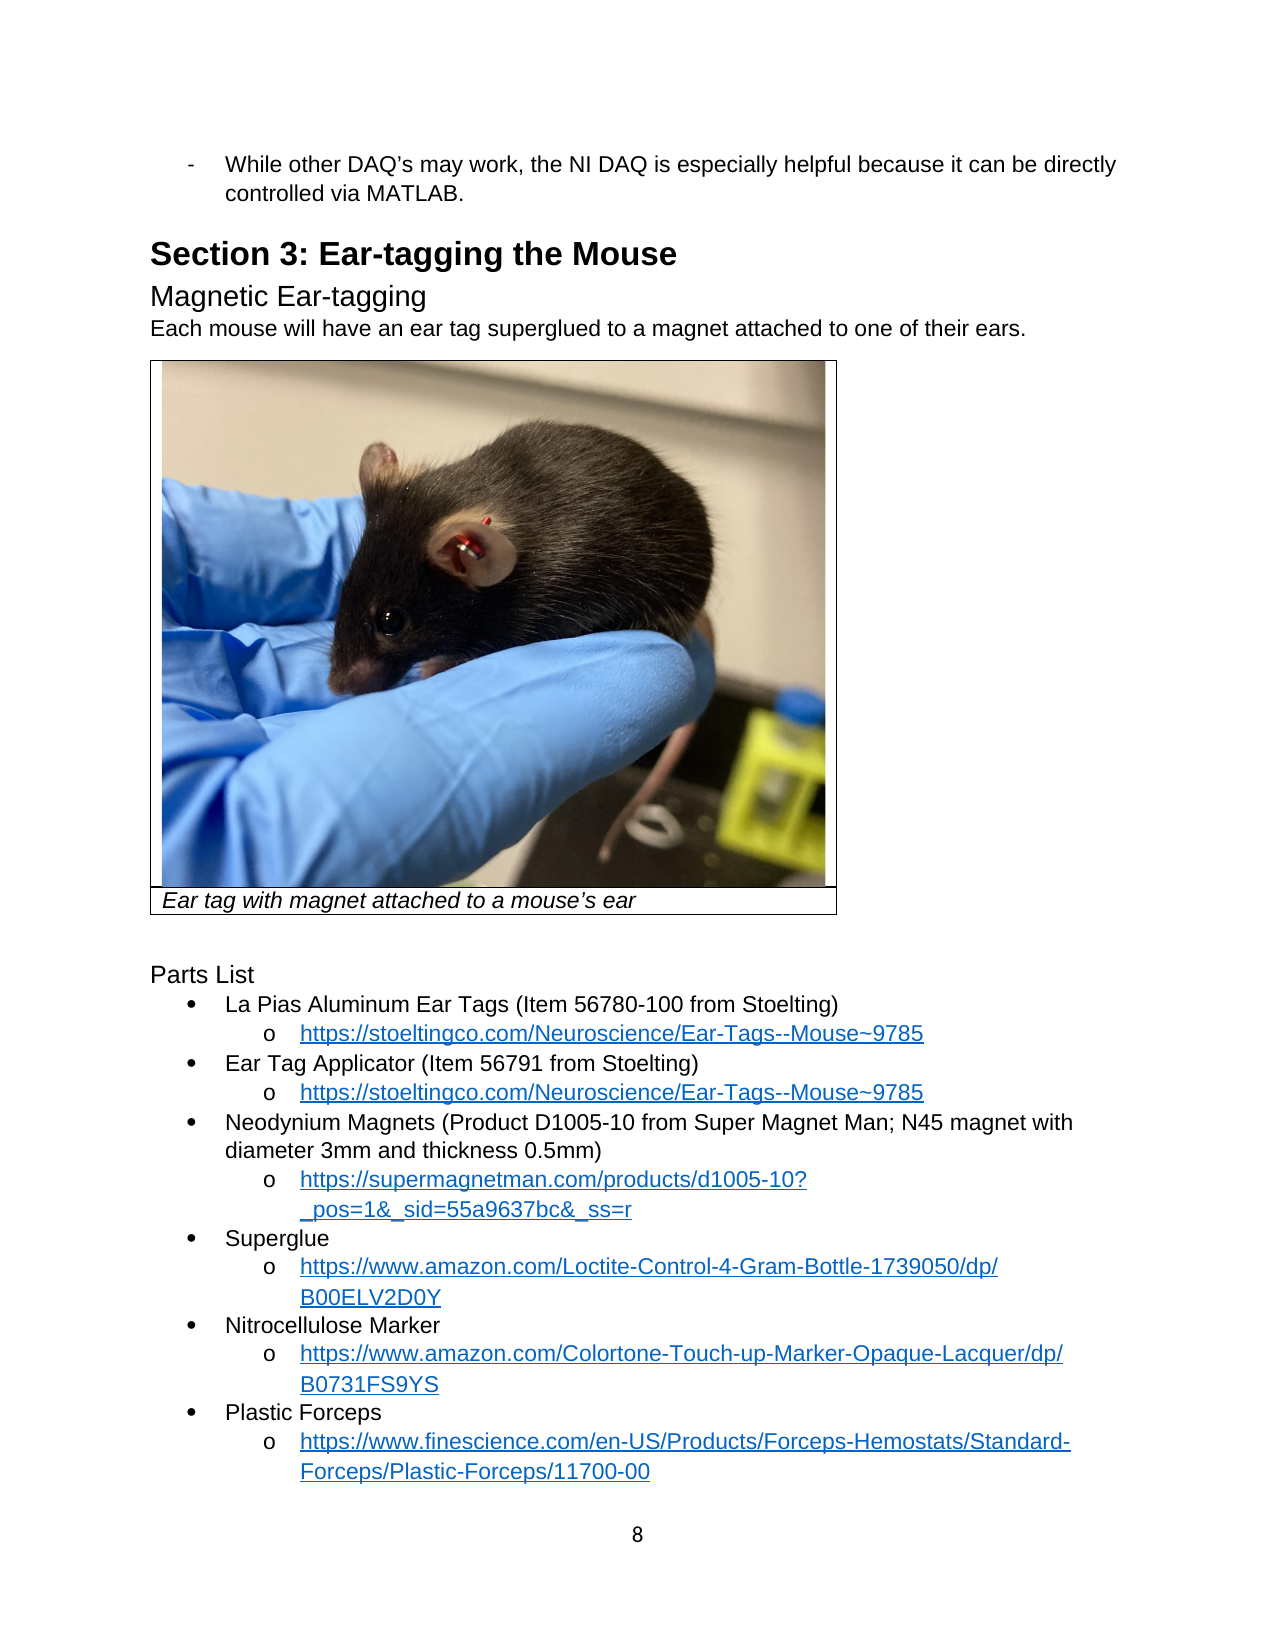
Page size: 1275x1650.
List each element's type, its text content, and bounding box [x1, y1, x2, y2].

list https://stoeltingco.com/Neuroscience/Ear-Tags--Mouse~9785 [262, 1078, 1125, 1107]
picture [161, 361, 826, 887]
list Ear Tag Applicator (Item 56791 from Stoelting) [187, 1050, 1125, 1076]
subtitle Magnetic Ear-tagging [150, 279, 1125, 313]
list https://www.finescience.com/en-US/Products/Forceps-Hemostats/Standard-Forceps/Plastic-Forceps/11700-00 [262, 1428, 1125, 1484]
subtitle Parts List [150, 960, 1125, 989]
list https://www.amazon.com/Loctite-Control-4-Gram-Bottle-1739050/dp/B00ELV2D0Y [262, 1253, 1125, 1310]
list Neodynium Magnets (Product D1005-10 from Super Magnet Man; N45 magnet with diameter 3mm and thickness 0.5mm) [187, 1109, 1125, 1164]
list https://www.amazon.com/Colortone-Touch-up-Marker-Opaque-Lacquer/dp/B0731FS9YS [262, 1340, 1125, 1397]
table_header [826, 361, 836, 886]
table_header [151, 361, 161, 886]
list Superglue [187, 1225, 1125, 1251]
list La Pias Aluminum Ear Tags (Item 56780-100 from Stoelting) [187, 991, 1125, 1017]
list https://stoeltingco.com/Neuroscience/Ear-Tags--Mouse~9785 [262, 1019, 1125, 1048]
subtitle Section 3: Ear-tagging the Mouse [150, 233, 1125, 272]
list https://supermagnetman.com/products/d1005-10?_pos=1&_sid=55a9637bc&_ss=r [262, 1166, 1125, 1223]
list Plastic Forceps [187, 1399, 1125, 1426]
list While other DAQ’s may work, the NI DAQ is especially helpful because it can be directly controlled via MATLAB. [187, 150, 1125, 206]
text Each mouse will have an ear tag superglued to a magnet attached to one of their ears. [150, 315, 1125, 342]
table_cell Ear tag with magnet attached to a mouse’s ear [151, 888, 836, 914]
list Nitrocellulose Marker [187, 1312, 1125, 1338]
